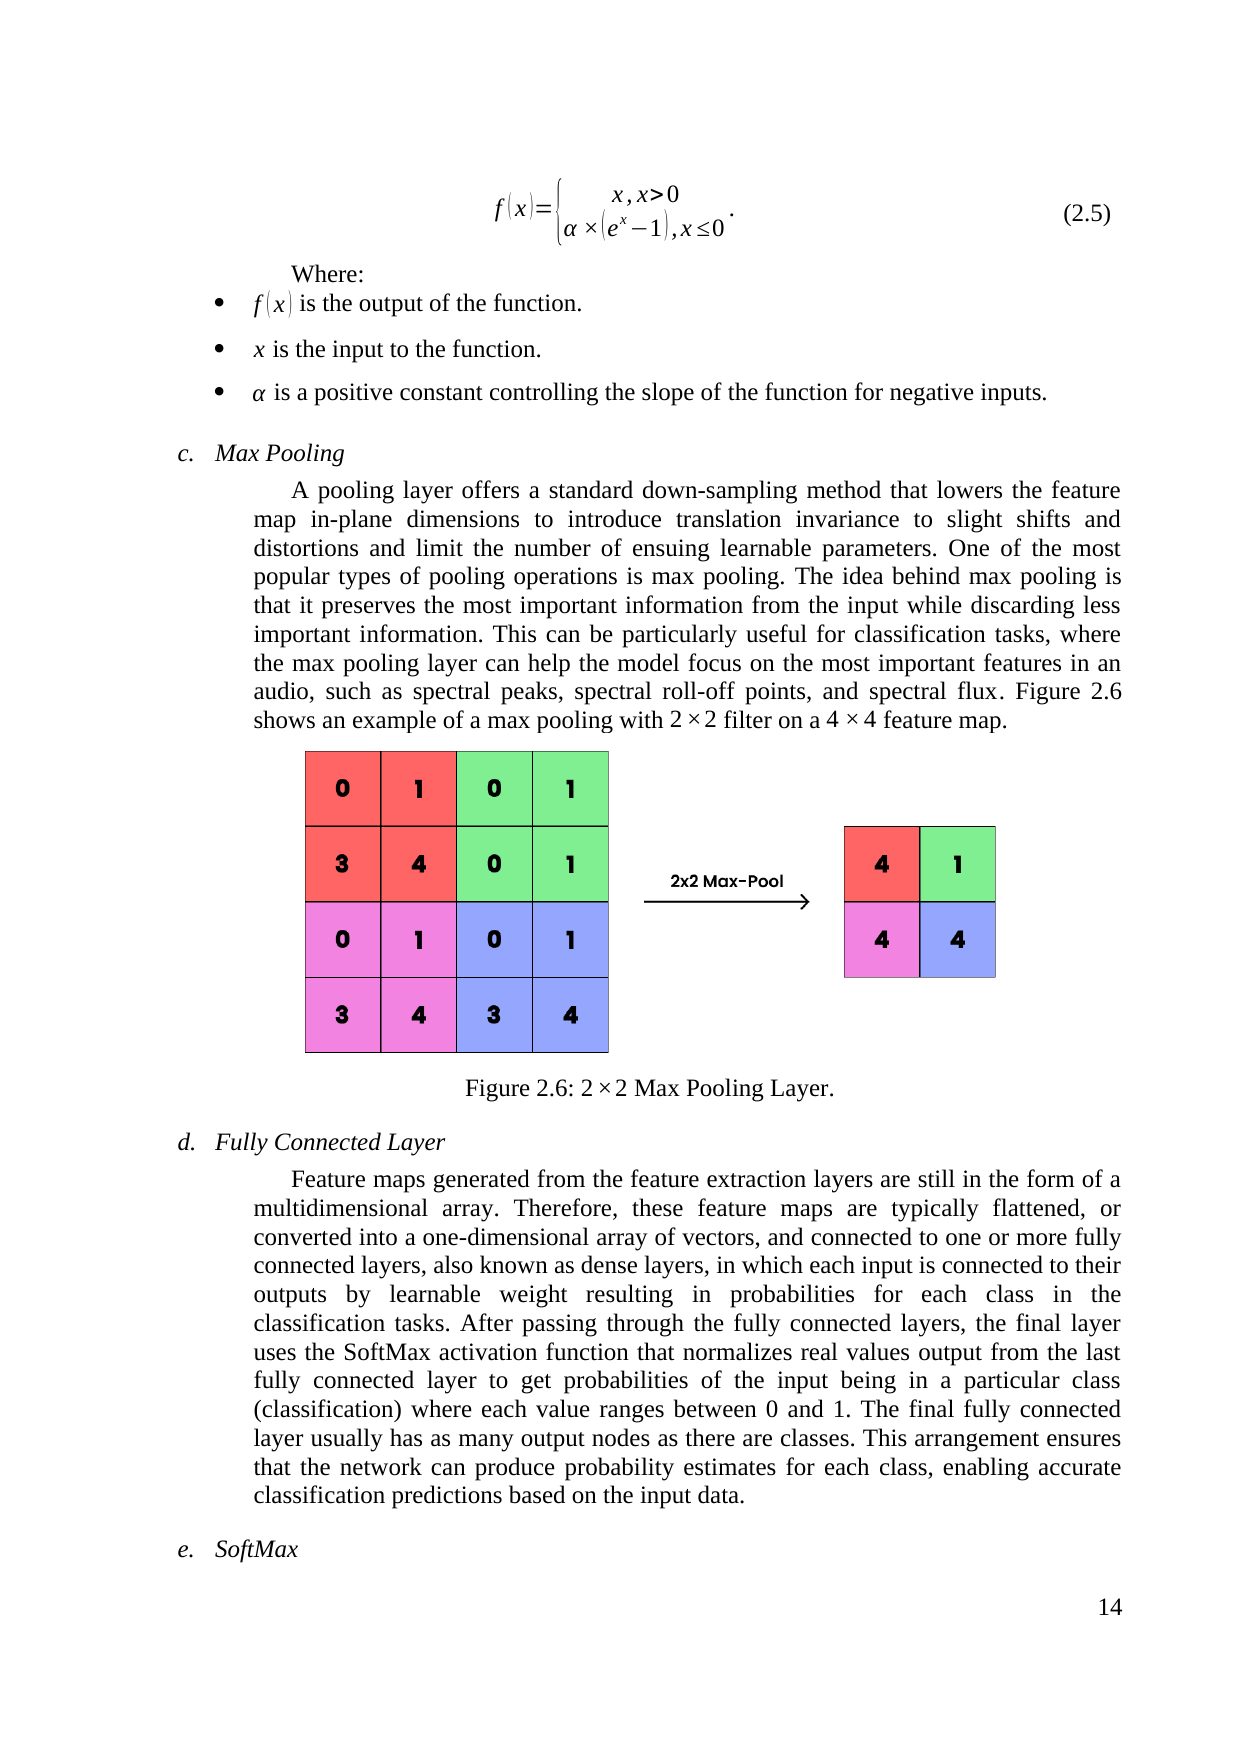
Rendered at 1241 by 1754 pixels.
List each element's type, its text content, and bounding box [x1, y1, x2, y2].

text Feature maps generated from the feature extraction layers are still in the form of a multidimensional array. Therefore, these feature maps are typically flattened, or converted into a one-dimensional array of vectors, and connected to one or more fully connected layers, also known as dense layers, in which each input is connected to their outputs by learnable weight resulting in probabilities for each class in the classification tasks. After passing through the fully connected layers, the final layer uses the SoftMax activation function that normalizes real values output from the last fully connected layer to get probabilities of the input being in a particular class (classification) where each value ranges between 0 and 1. The final fully connected layer usually has as many output nodes as there are classes. This arrangement ensures that the network can produce probability estimates for each class, enabling accurate classification predictions based on the input data. [253, 1164, 1122, 1509]
text Where: [253, 259, 1122, 288]
list is the output of the function. [215, 288, 1122, 321]
picture [278, 733, 1021, 1070]
list Max Pooling [177, 438, 1122, 467]
table_header (2.5) [1052, 177, 1122, 247]
list is a positive constant controlling the slope of the function for negative inputs. [215, 377, 1122, 409]
list Fully Connected Layer [177, 1127, 1122, 1156]
text Figure 2.6: Max Pooling Layer. [177, 1073, 1122, 1102]
table_header [177, 177, 1052, 247]
list is the input to the function. [215, 334, 1122, 365]
list SoftMax [177, 1534, 1122, 1563]
text A pooling layer offers a standard down-sampling method that lowers the feature map in-plane dimensions to introduce translation invariance to slight shifts and distortions and limit the number of ensuing learnable parameters. One of the most popular types of pooling operations is max pooling. The idea behind max pooling is that it preserves the most important information from the input while discarding less important information. This can be particularly useful for classification tasks, where the max pooling layer can help the model focus on the most important features in an audio, such as spectral peaks, spectral roll-off points, and spectral flux. Figure 2.6 shows an example of a max pooling with filter on a feature map. [253, 475, 1122, 734]
